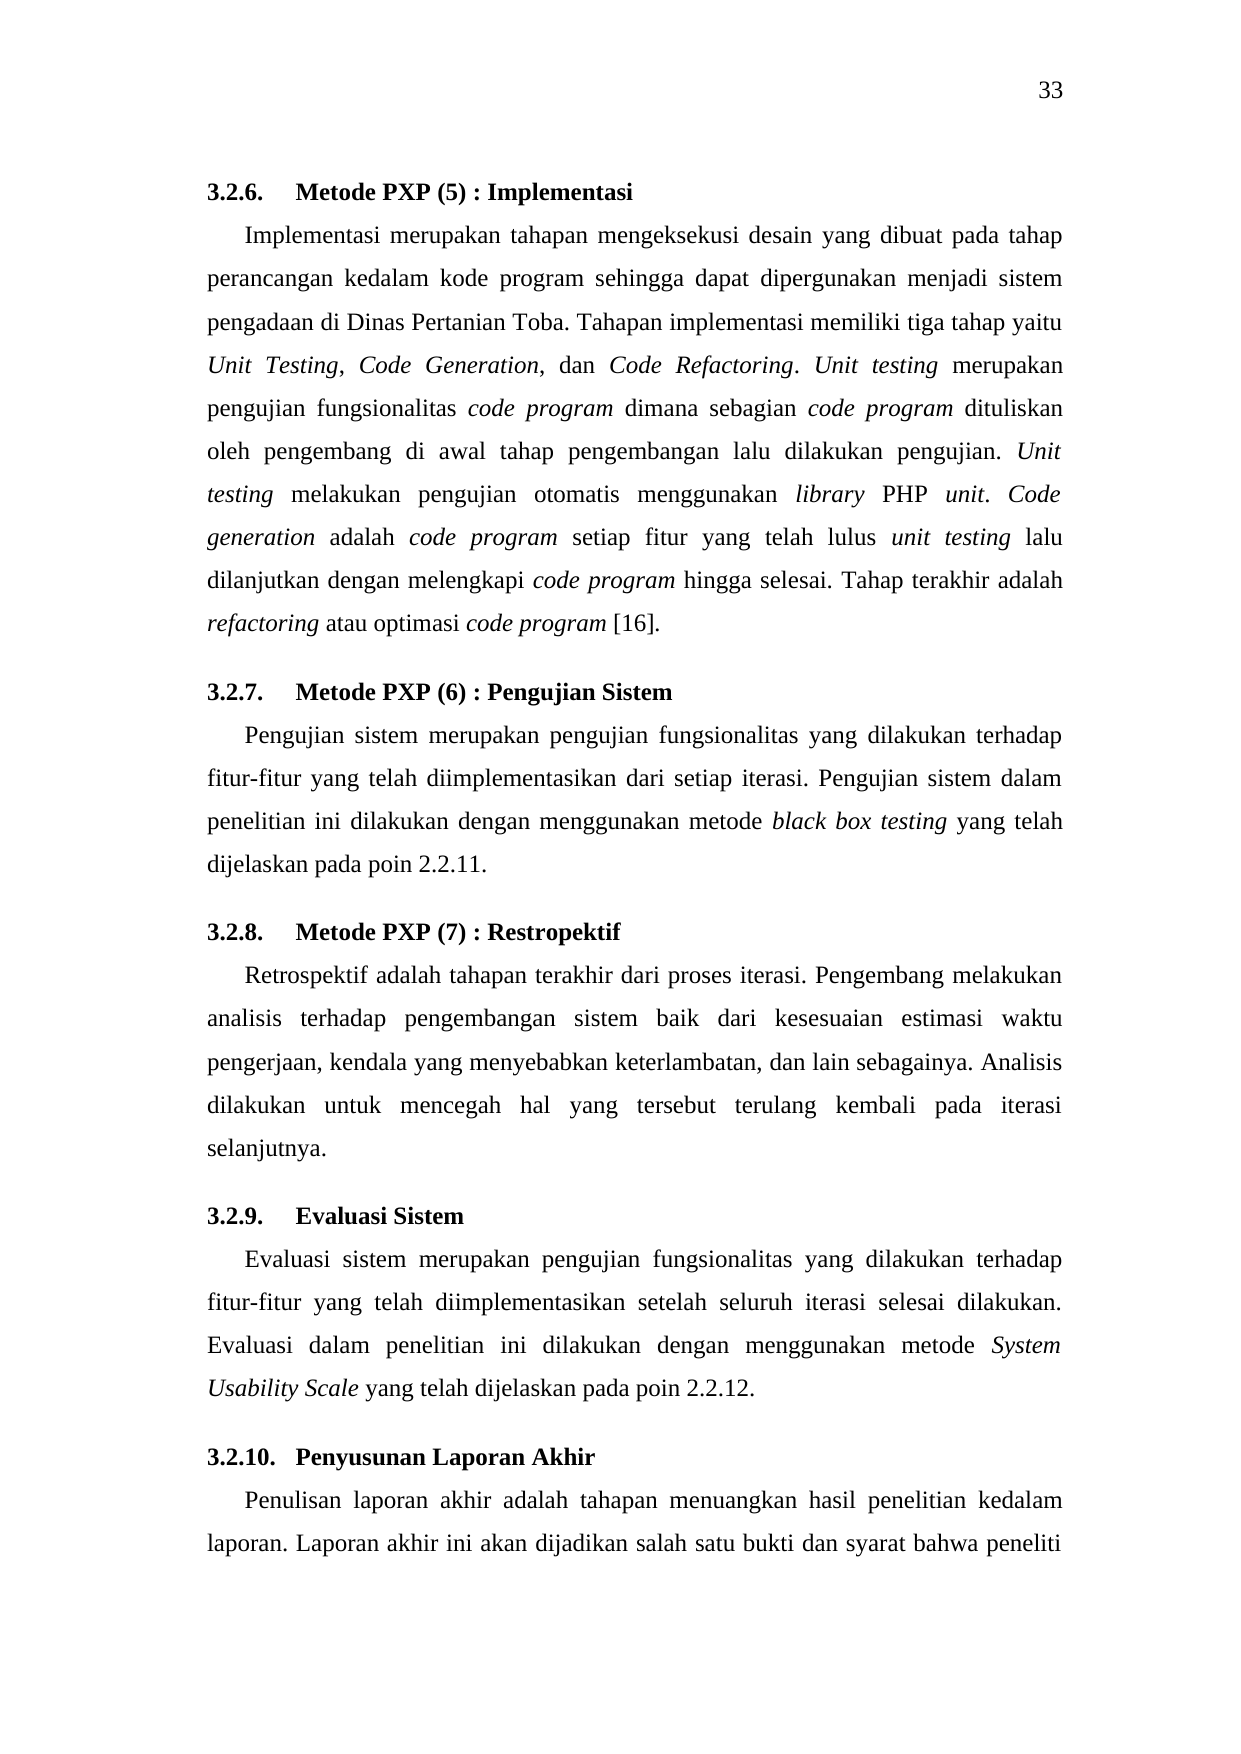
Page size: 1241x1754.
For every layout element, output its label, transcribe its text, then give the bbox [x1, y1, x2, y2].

text Retrospektif adalah tahapan terakhir dari proses iterasi. Pengembang melakukan analisis terhadap pengembangan sistem baik dari kesesuaian estimasi waktu pengerjaan, kendala yang menyebabkan keterlambatan, dan lain sebagainya. Analisis dilakukan untuk mencegah hal yang tersebut terulang kembali pada iterasi selanjutnya. [207, 960, 1063, 1162]
subtitle Metode PXP (6) : Pengujian Sistem [207, 677, 1063, 705]
text Pengujian sistem merupakan pengujian fungsionalitas yang dilakukan terhadap fitur-fitur yang telah diimplementasikan dari setiap iterasi. Pengujian sistem dalam penelitian ini dilakukan dengan menggunakan metode black box testing yang telah dijelaskan pada poin 2.2.11. [207, 720, 1063, 878]
text Evaluasi sistem merupakan pengujian fungsionalitas yang dilakukan terhadap fitur-fitur yang telah diimplementasikan setelah seluruh iterasi selesai dilakukan. Evaluasi dalam penelitian ini dilakukan dengan menggunakan metode System Usability Scale yang telah dijelaskan pada poin 2.2.12. [207, 1244, 1063, 1402]
text Implementasi merupakan tahapan mengeksekusi desain yang dibuat pada tahap perancangan kedalam kode program sehingga dapat dipergunakan menjadi sistem pengadaan di Dinas Pertanian Toba. Tahapan implementasi memiliki tiga tahap yaitu Unit Testing, Code Generation, dan Code Refactoring. Unit testing merupakan pengujian fungsionalitas code program dimana sebagian code program dituliskan oleh pengembang di awal tahap pengembangan lalu dilakukan pengujian. Unit testing melakukan pengujian otomatis menggunakan library PHP unit. Code generation adalah code program setiap fitur yang telah lulus unit testing lalu dilanjutkan dengan melengkapi code program hingga selesai. Tahap terakhir adalah refactoring atau optimasi code program . [207, 220, 1063, 637]
subtitle Penyusunan Laporan Akhir [207, 1442, 1063, 1470]
subtitle Evaluasi Sistem [207, 1201, 1063, 1230]
subtitle Metode PXP (5) : Implementasi [207, 177, 1063, 206]
subtitle Metode PXP (7) : Restropektif [207, 917, 1063, 946]
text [207, 1485, 1063, 1557]
